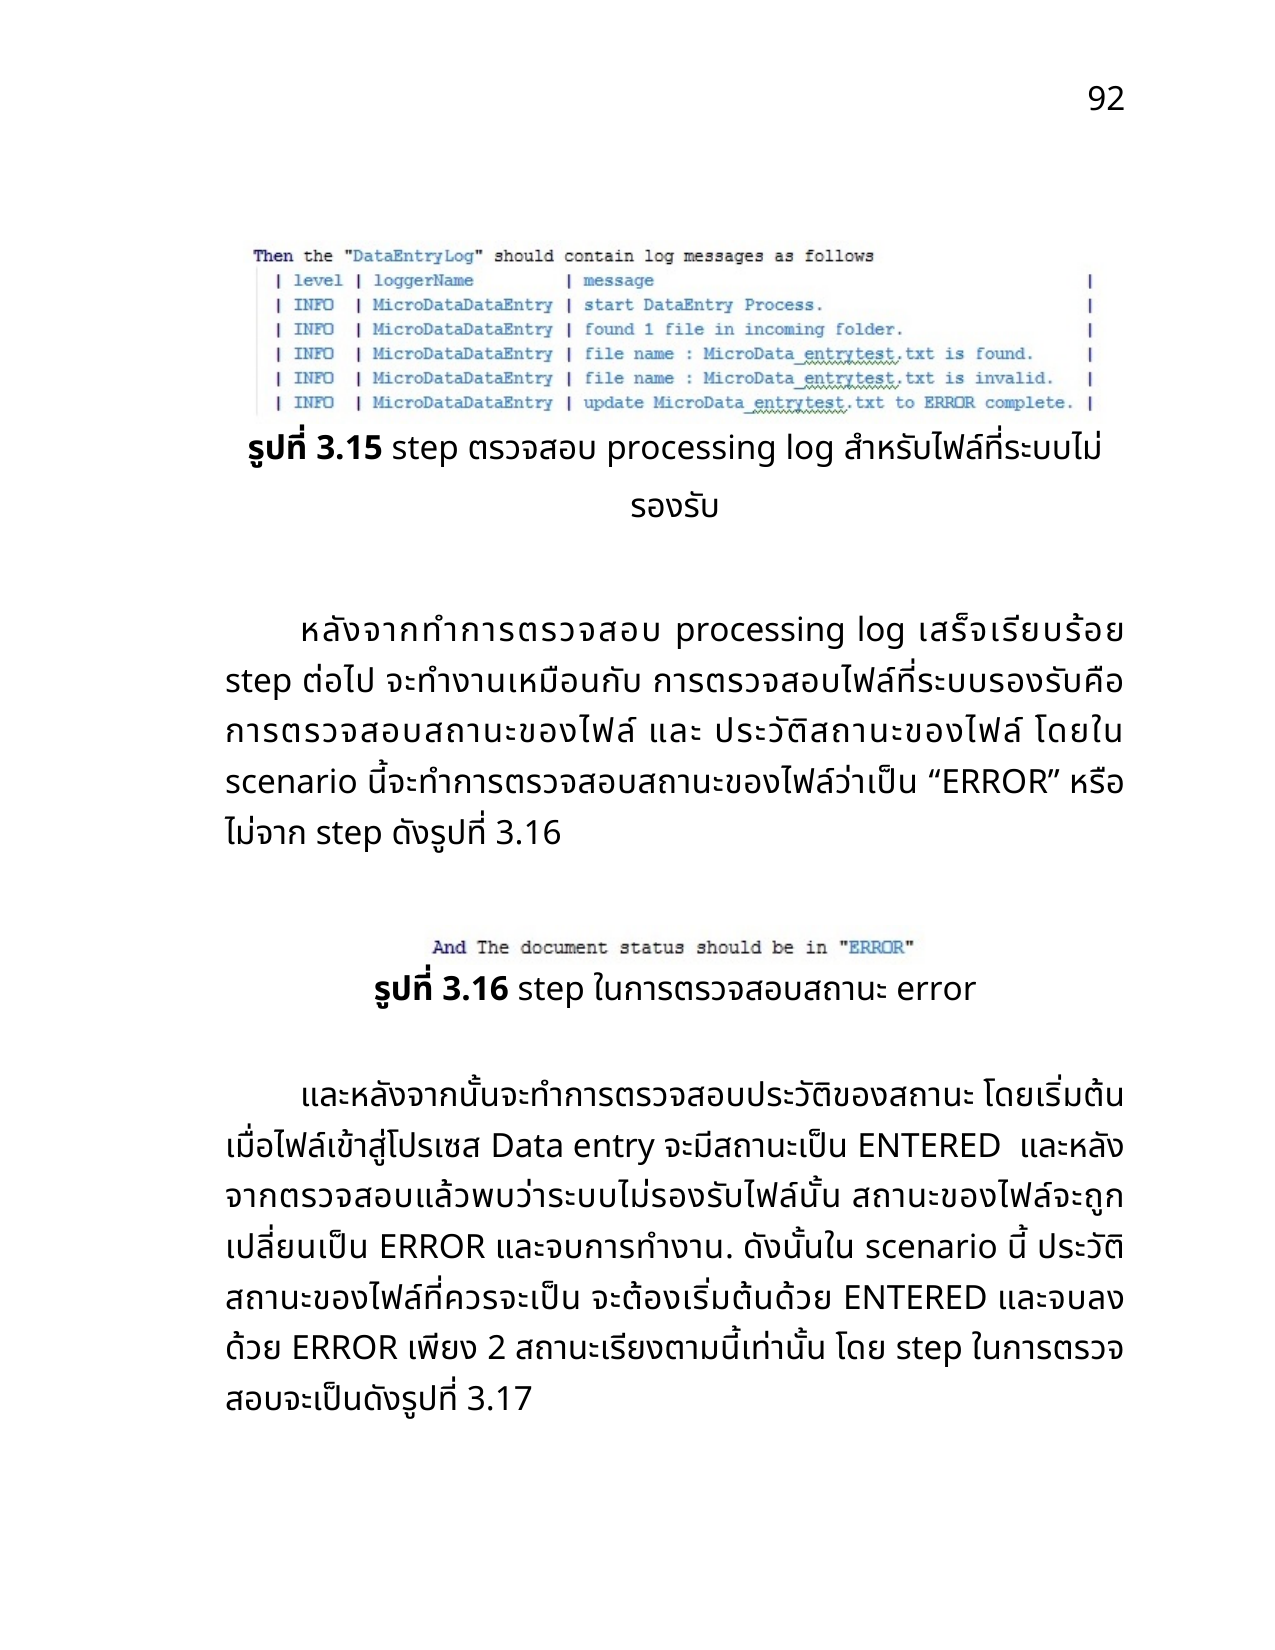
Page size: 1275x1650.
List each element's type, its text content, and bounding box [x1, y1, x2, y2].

text step ตรวจสอบ processing log สำหรับไฟล์ที่ระบบไม่รองรับ [225, 424, 1125, 532]
picture [424, 925, 926, 965]
text และหลังจากนั้นจะทำการตรวจสอบประวัติของสถานะ โดยเริ่มต้น เมื่อไฟล์เข้าสู่โปรเซส Data entry จะมีสถานะเป็น ENTERED และหลังจากตรวจสอบแล้วพบว่าระบบไม่รองรับไฟล์นั้น สถานะของไฟล์จะถูกเปลี่ยนเป็น ERROR และจบการทำงาน. ดังนั้นใน scenario นี้ ประวัติสถานะของไฟล์ที่ควรจะเป็น จะต้องเริ่มต้นด้วย ENTERED และจบลงด้วย ERROR เพียง 2 สถานะเรียงตามนี้เท่านั้น โดย step ในการตรวจสอบจะเป็นดังรูปที่ 3.24 [225, 1071, 1125, 1425]
picture [242, 240, 1108, 424]
text step ในการตรวจสอบสถานะ error [225, 964, 1125, 1015]
text หลังจากทำการตรวจสอบ processing log เสร็จเรียบร้อย step ต่อไป จะทำงานเหมือนกับ การตรวจสอบไฟล์ที่ระบบรองรับคือ การตรวจสอบสถานะของไฟล์ และ ประวัติสถานะของไฟล์ โดยใน scenario นี้จะทำการตรวจสอบสถานะของไฟล์ว่าเป็น “ERROR” หรือไม่จาก step ดังรูปที่ 3.23 [225, 606, 1125, 859]
